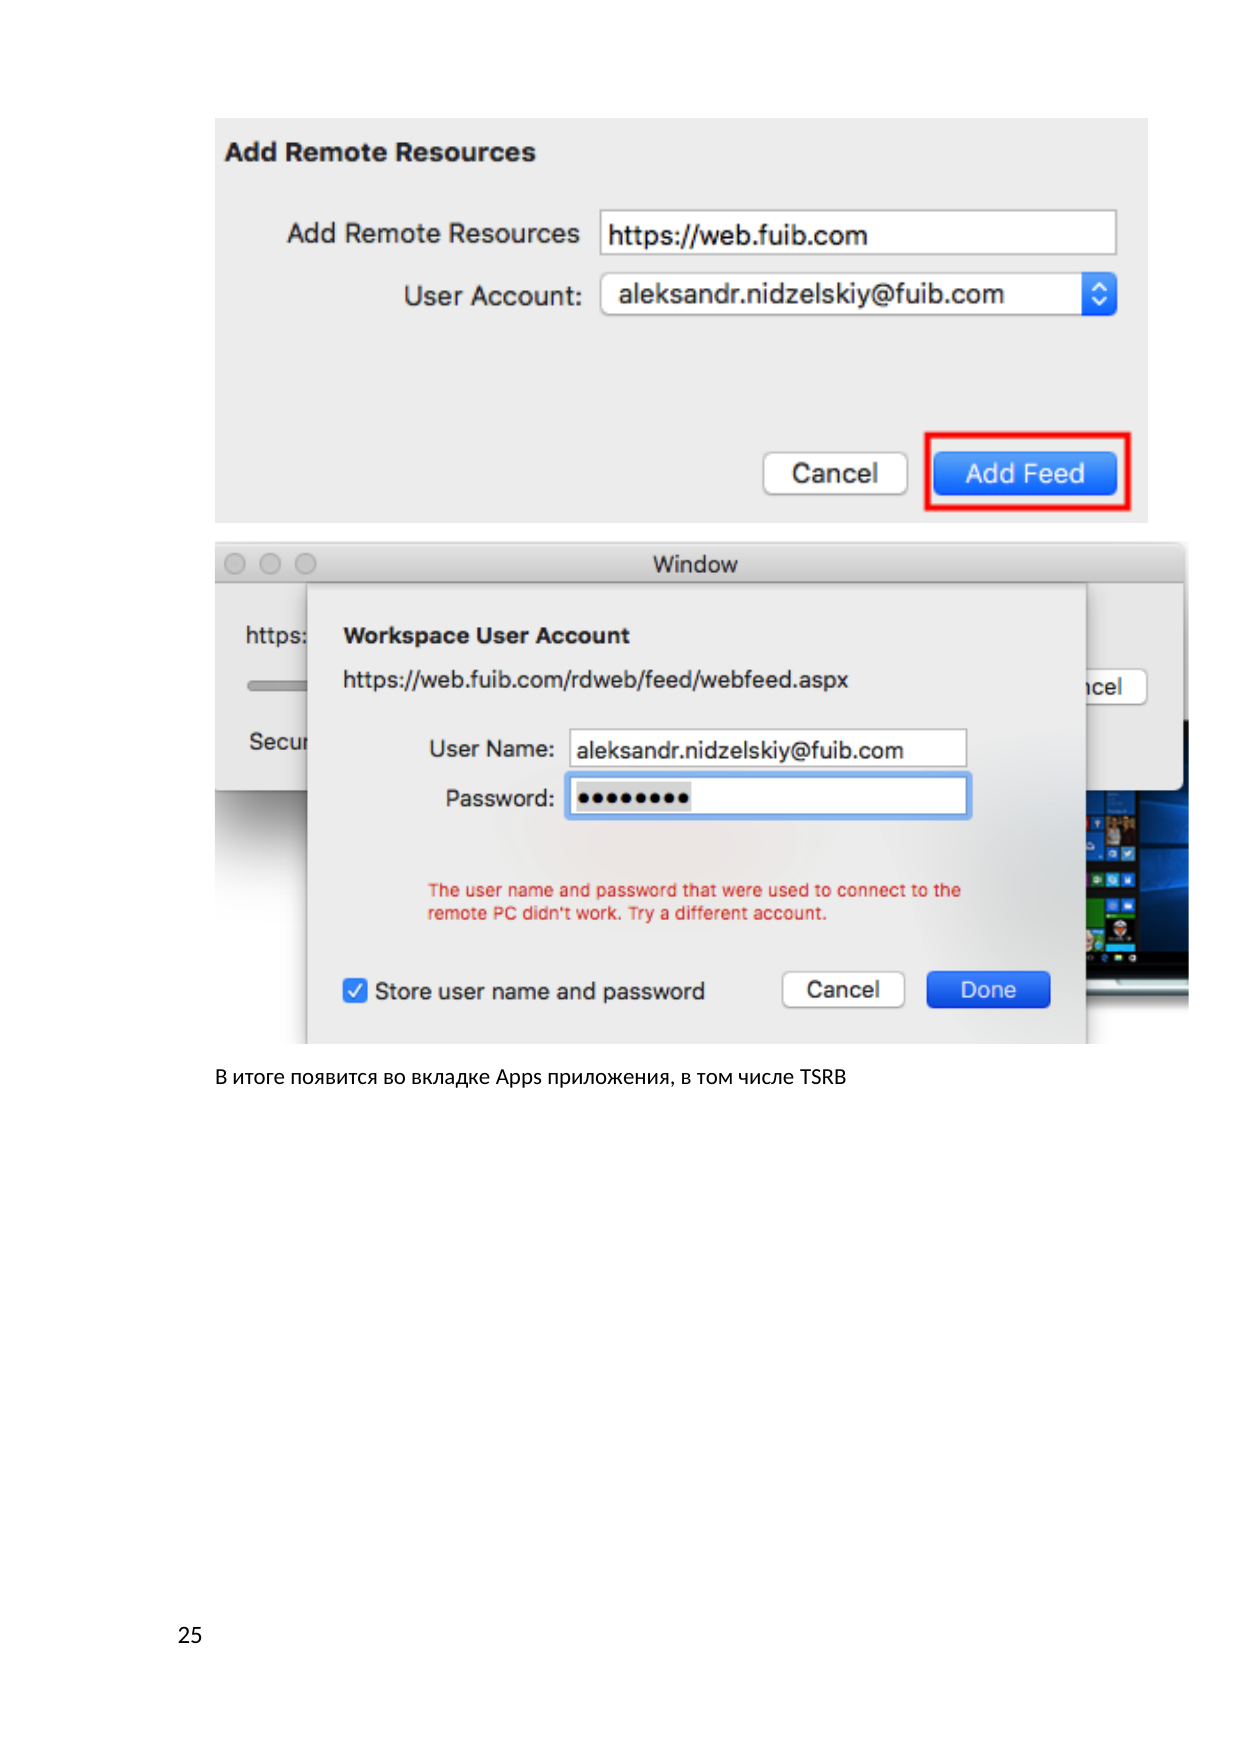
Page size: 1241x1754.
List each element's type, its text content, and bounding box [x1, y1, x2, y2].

text В итоге появится во вкладке Apps приложения, в том числе TSRB [215, 1062, 1152, 1090]
picture [214, 541, 1189, 1044]
picture [214, 118, 1148, 523]
